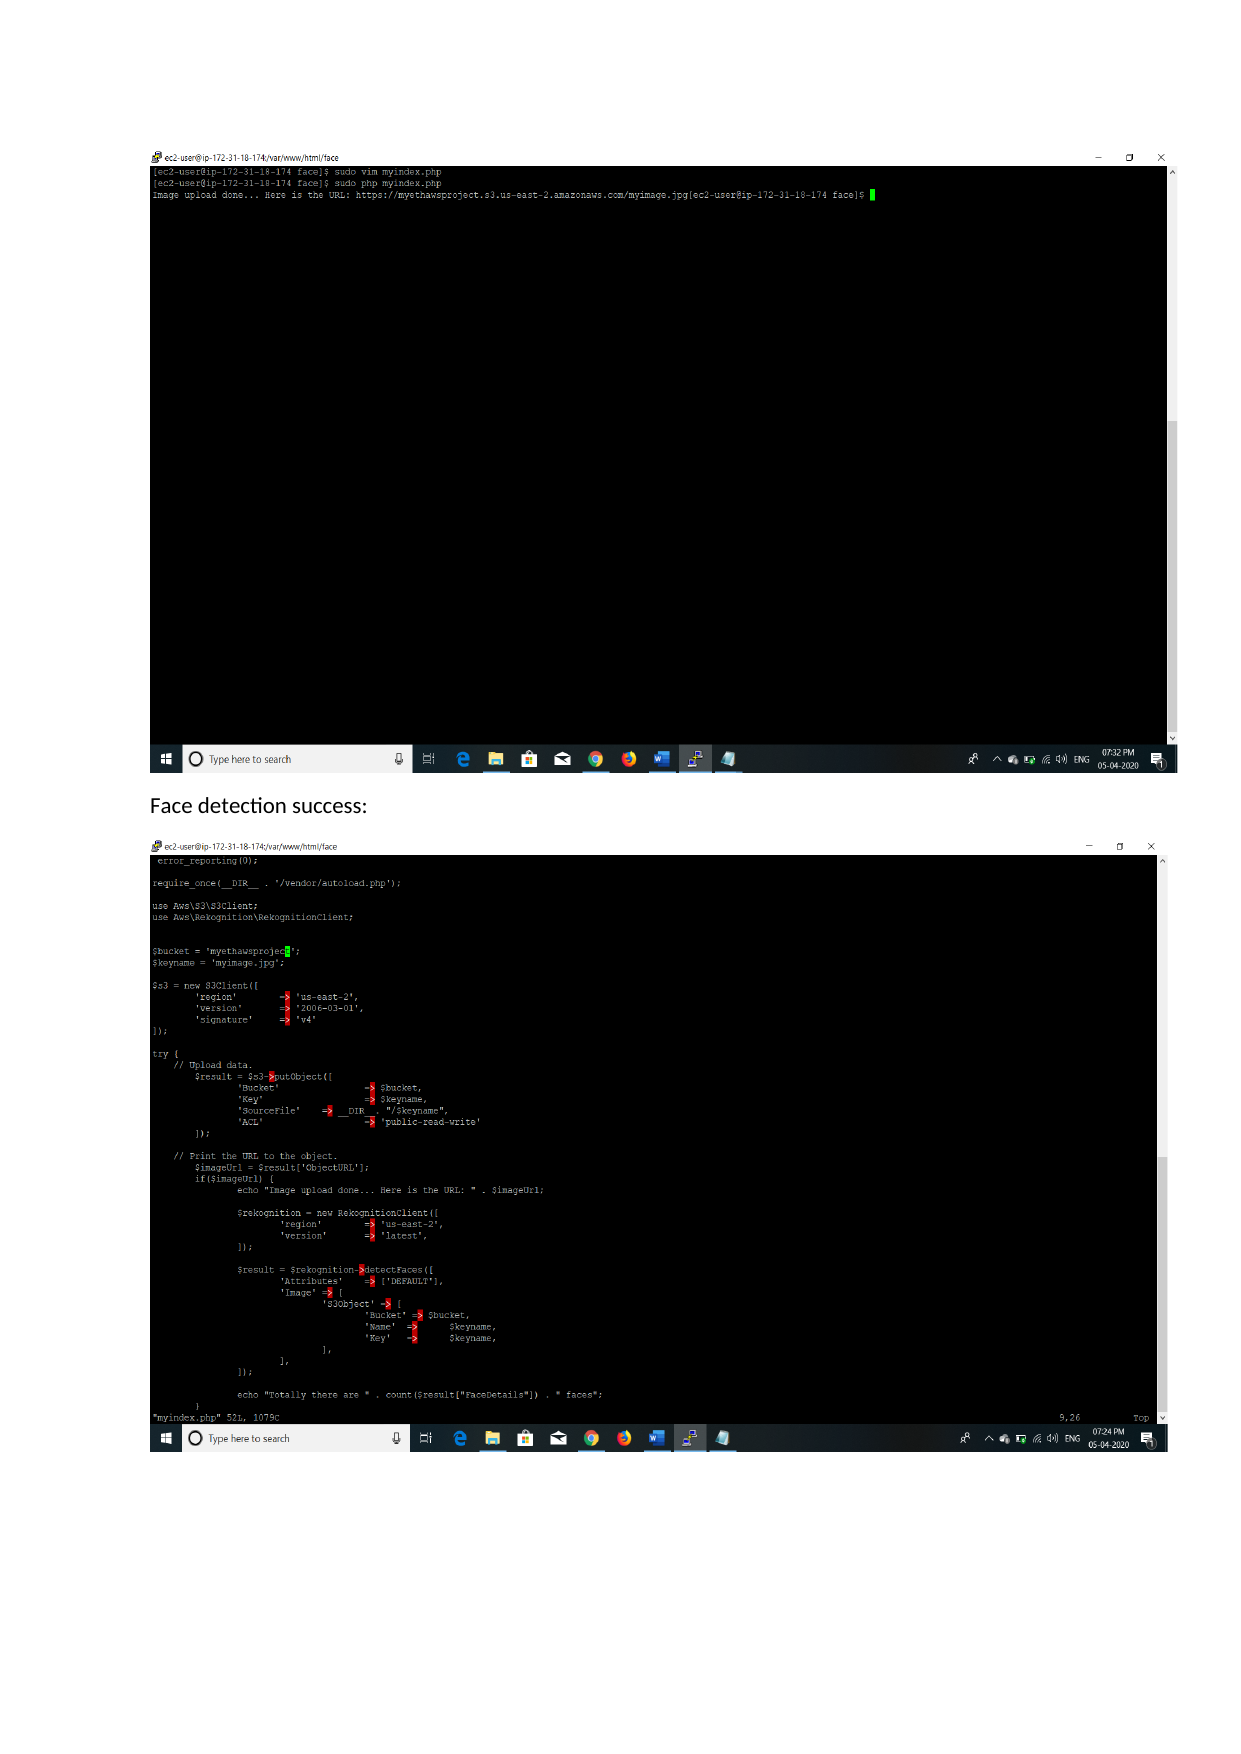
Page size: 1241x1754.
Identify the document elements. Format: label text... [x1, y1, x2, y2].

picture [150, 838, 1168, 1452]
text Face detection success: [150, 791, 1090, 819]
picture [150, 150, 1178, 773]
